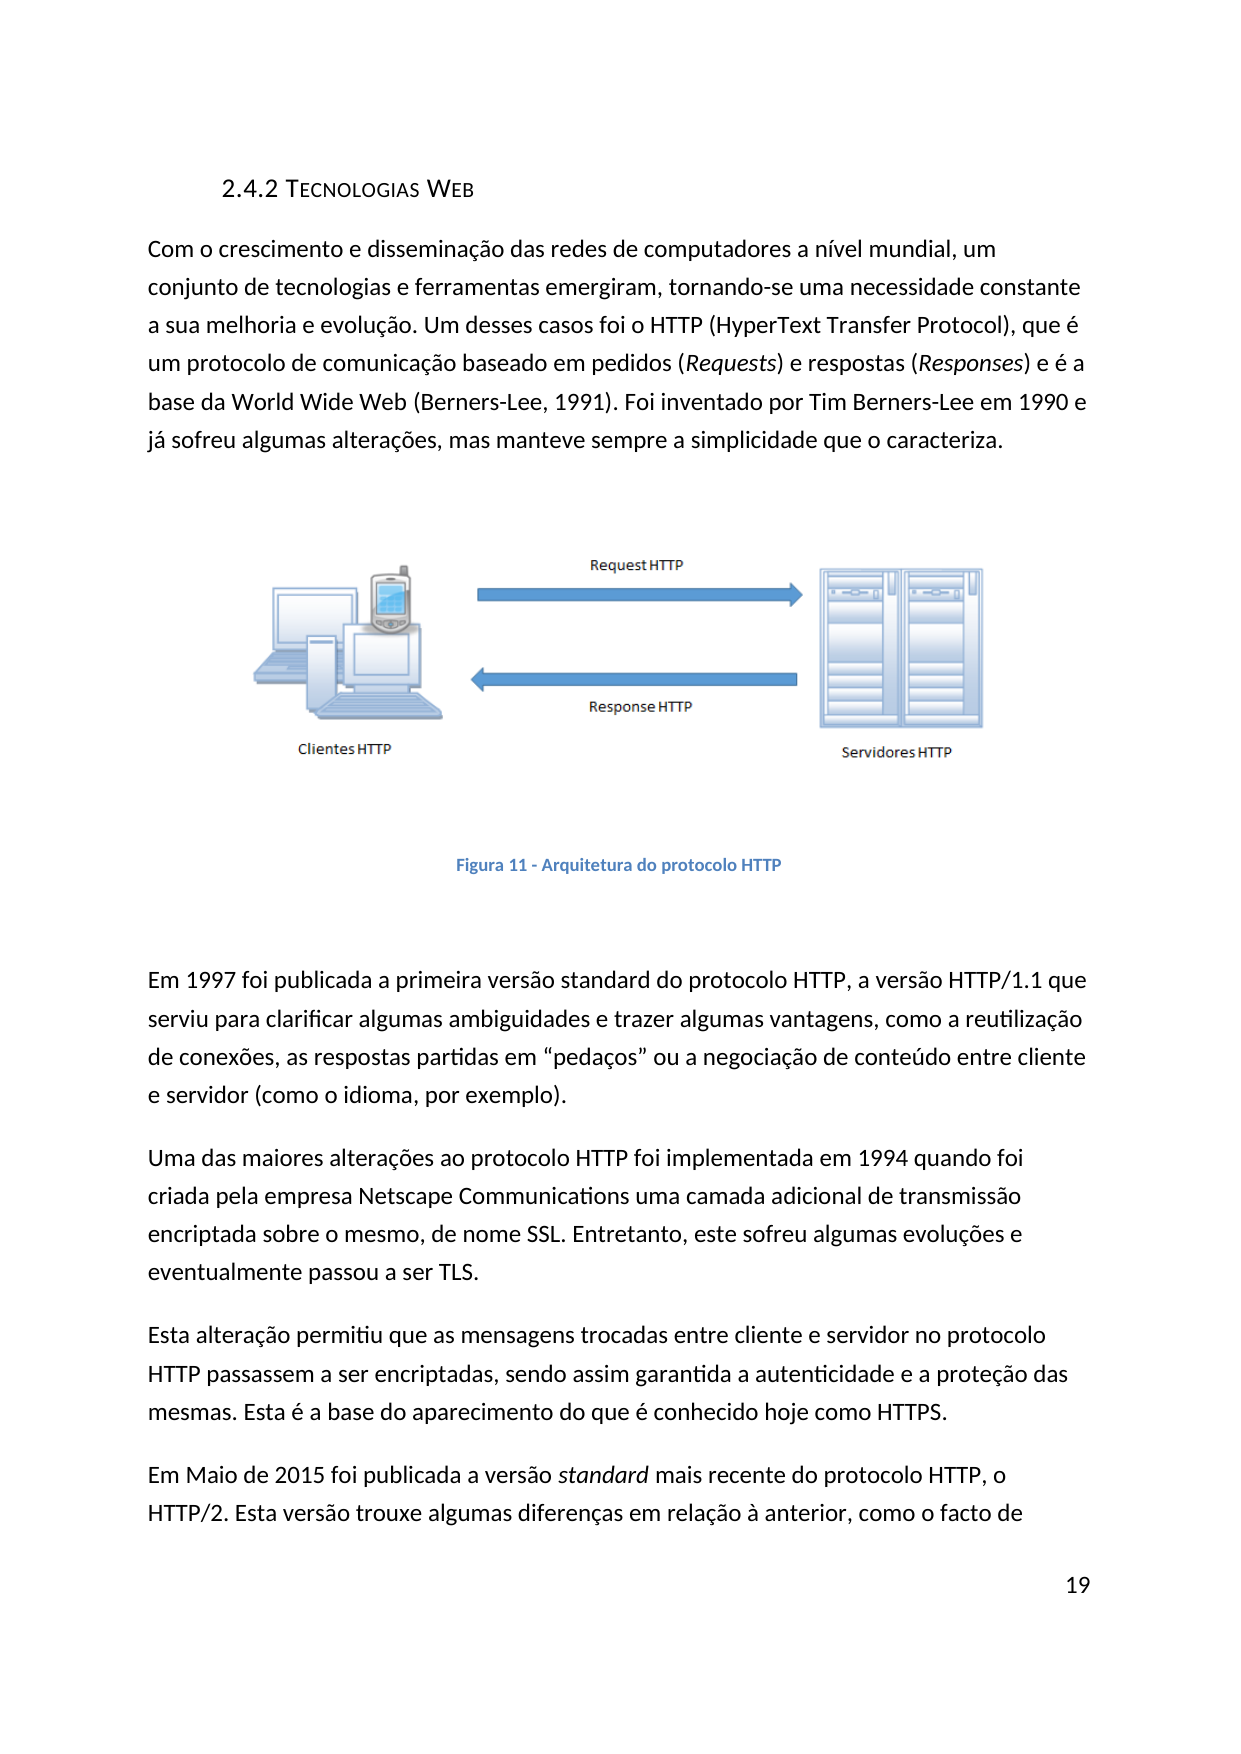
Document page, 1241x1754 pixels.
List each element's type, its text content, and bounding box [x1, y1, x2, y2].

text Em 1997 foi publicada a primeira versão standard do protocolo HTTP, a versão HTTP/1.1 que serviu para clarificar algumas ambiguidades e trazer algumas vantagens, como a reutilização de conexões, as respostas partidas em “pedaços” ou a negociação de conteúdo entre cliente e servidor (como o idioma, por exemplo). [148, 965, 1090, 1109]
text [148, 1459, 1090, 1528]
text Esta alteração permitiu que as mensagens trocadas entre cliente e servidor no protocolo HTTP passassem a ser encriptadas, sendo assim garantida a autenticidade e a proteção das mesmas. Esta é a base do aparecimento do que é conhecido hoje como HTTPS. [148, 1320, 1090, 1426]
text Uma das maiores alterações ao protocolo HTTP foi implementada em 1994 quando foi criada pela empresa Netscape Communications uma camada adicional de transmissão encriptada sobre o mesmo, de nome SSL. Entretanto, este sofreu algumas evoluções e eventualmente passou a ser TLS. [148, 1142, 1090, 1287]
picture [250, 550, 989, 821]
subtitle 2.4.2 Tecnologias Web [148, 171, 1090, 204]
text Com o crescimento e disseminação das redes de computadores a nível mundial, um conjunto de tecnologias e ferramentas emergiram, tornando-se uma necessidade constante a sua melhoria e evolução. Um desses casos foi o HTTP (HyperText Transfer Protocol), que é um protocolo de comunicação baseado em pedidos (Requests) e respostas (Responses) e é a base da World Wide Web (Berners-Lee, 1991). Foi inventado por Tim Berners-Lee em 1990 e já sofreu algumas alterações, mas manteve sempre a simplicidade que o caracteriza. [148, 233, 1090, 454]
